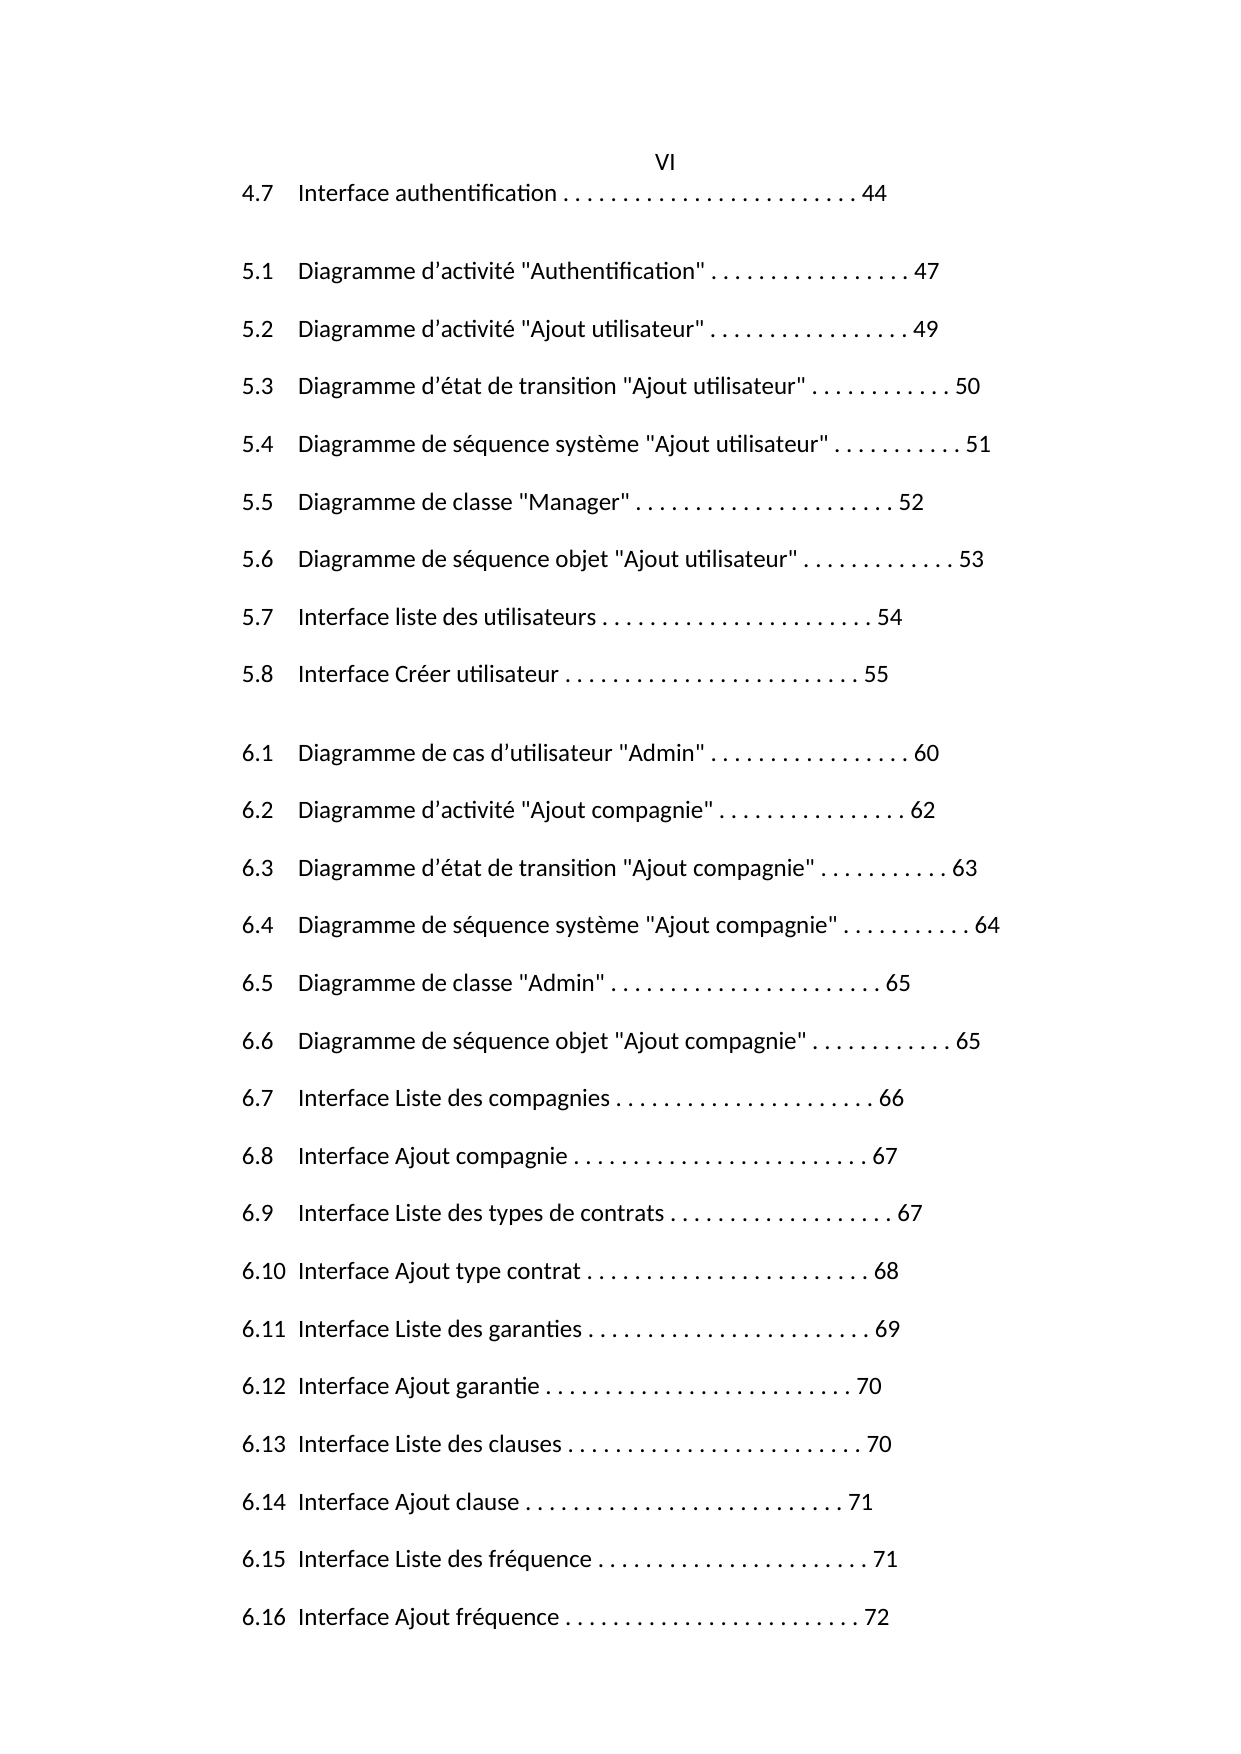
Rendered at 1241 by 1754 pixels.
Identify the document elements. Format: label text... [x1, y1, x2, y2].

list Diagramme d’état de transition "Ajout compagnie" . . . . . . . . . . . 63 [242, 852, 1124, 882]
list Interface Liste des fréquence . . . . . . . . . . . . . . . . . . . . . . . 71 [242, 1543, 1124, 1574]
list Interface Liste des garanties . . . . . . . . . . . . . . . . . . . . . . . . 69 [242, 1313, 1124, 1343]
list Interface Liste des compagnies . . . . . . . . . . . . . . . . . . . . . . 66 [242, 1082, 1124, 1113]
list Diagramme de classe "Admin" . . . . . . . . . . . . . . . . . . . . . . . 65 [242, 967, 1124, 998]
list Diagramme de séquence objet "Ajout compagnie" . . . . . . . . . . . . 65 [242, 1025, 1124, 1055]
list Diagramme de séquence système "Ajout utilisateur" . . . . . . . . . . . 51 [242, 428, 1124, 458]
list Diagramme d’activité "Ajout compagnie" . . . . . . . . . . . . . . . . 62 [242, 794, 1124, 825]
list Interface authentification . . . . . . . . . . . . . . . . . . . . . . . . . 44 [242, 177, 1124, 207]
list Interface Ajout clause . . . . . . . . . . . . . . . . . . . . . . . . . . . 71 [242, 1486, 1124, 1516]
list Diagramme de cas d’utilisateur "Admin" . . . . . . . . . . . . . . . . . 60 [242, 737, 1124, 767]
list Interface Ajout garantie . . . . . . . . . . . . . . . . . . . . . . . . . . 70 [242, 1370, 1124, 1401]
list Interface Ajout type contrat . . . . . . . . . . . . . . . . . . . . . . . . 68 [242, 1255, 1124, 1286]
list Diagramme de séquence objet "Ajout utilisateur" . . . . . . . . . . . . . 53 [242, 543, 1124, 574]
list Diagramme de séquence système "Ajout compagnie" . . . . . . . . . . . 64 [242, 909, 1124, 940]
list Diagramme d’état de transition "Ajout utilisateur" . . . . . . . . . . . . 50 [242, 370, 1124, 401]
list Interface Ajout fréquence . . . . . . . . . . . . . . . . . . . . . . . . . 72 [242, 1601, 1124, 1631]
list Interface liste des utilisateurs . . . . . . . . . . . . . . . . . . . . . . . 54 [242, 601, 1124, 631]
list Diagramme d’activité "Ajout utilisateur" . . . . . . . . . . . . . . . . . 49 [242, 313, 1124, 343]
list Interface Ajout compagnie . . . . . . . . . . . . . . . . . . . . . . . . . 67 [242, 1140, 1124, 1171]
text VI [207, 146, 1124, 177]
list Interface Liste des types de contrats . . . . . . . . . . . . . . . . . . . 67 [242, 1198, 1124, 1228]
list Interface Créer utilisateur . . . . . . . . . . . . . . . . . . . . . . . . . 55 [242, 658, 1124, 689]
list Diagramme d’activité "Authentification" . . . . . . . . . . . . . . . . . 47 [242, 255, 1124, 286]
list Interface Liste des clauses . . . . . . . . . . . . . . . . . . . . . . . . . 70 [242, 1428, 1124, 1458]
list Diagramme de classe "Manager" . . . . . . . . . . . . . . . . . . . . . . 52 [242, 486, 1124, 516]
